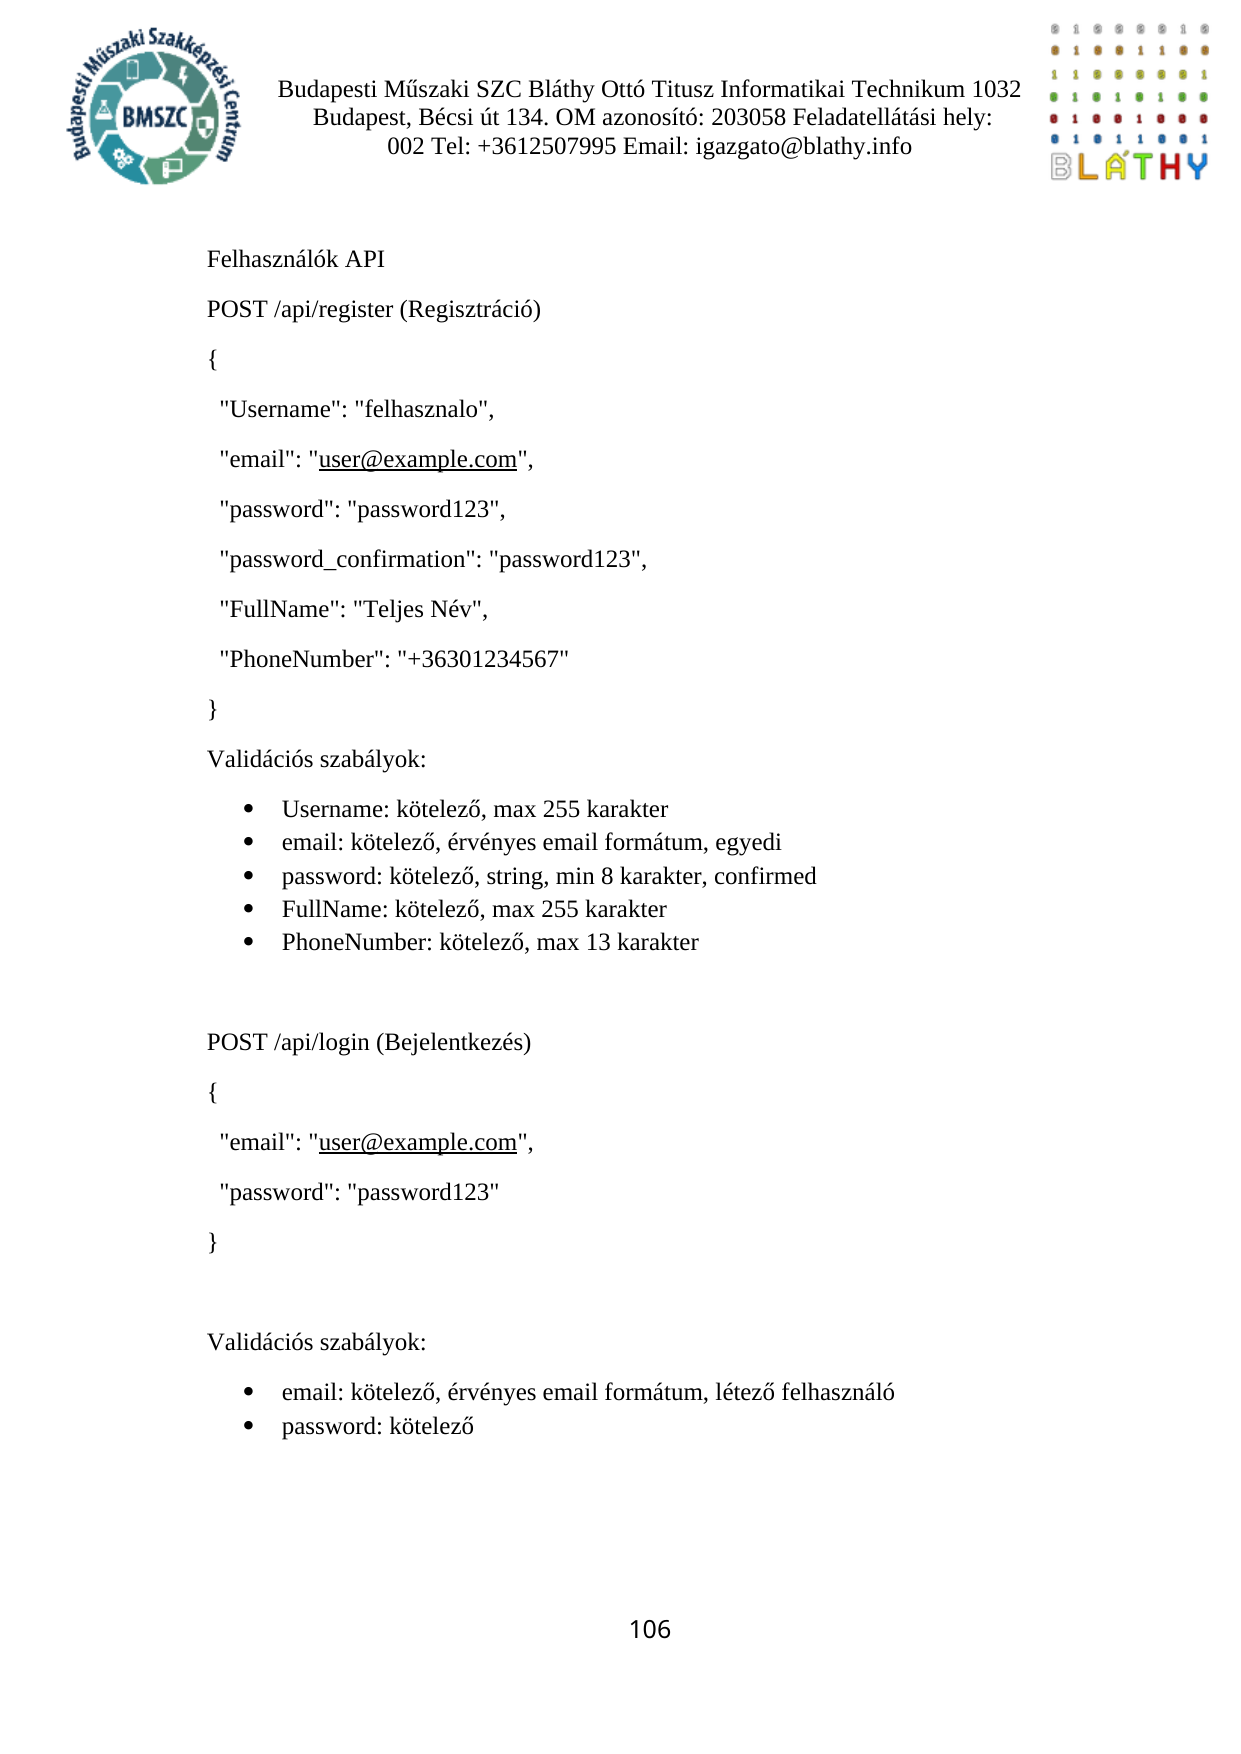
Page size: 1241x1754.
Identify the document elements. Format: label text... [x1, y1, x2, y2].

list PhoneNumber: kötelező, max 13 karakter [244, 927, 1093, 956]
list email: kötelező, érvényes email formátum, egyedi [244, 827, 1093, 856]
text Validációs szabályok: [207, 744, 1093, 773]
text "password_confirmation": "password123", [207, 544, 1093, 573]
text "FullName": "Teljes Név", [207, 594, 1093, 623]
text } [207, 1227, 1093, 1256]
text "email": "user@example.com", [207, 444, 1093, 473]
picture [36, 7, 279, 210]
list Username: kötelező, max 255 karakter [244, 794, 1093, 823]
text "password": "password123", [207, 494, 1093, 523]
list password: kötelező [244, 1411, 1093, 1439]
picture [1045, 20, 1219, 187]
list password: kötelező, string, min 8 karakter, confirmed [244, 861, 1093, 889]
text { [207, 344, 1093, 373]
text { [207, 1077, 1093, 1106]
list email: kötelező, érvényes email formátum, létező felhasználó [244, 1377, 1093, 1406]
text "password": "password123" [207, 1177, 1093, 1206]
text Felhasználók API [207, 244, 1093, 273]
text Validációs szabályok: [207, 1327, 1093, 1356]
text "email": "user@example.com", [207, 1127, 1093, 1156]
text } [207, 694, 1093, 723]
text POST /api/register (Regisztráció) [207, 294, 1093, 323]
text "Username": "felhasznalo", [207, 394, 1093, 423]
text "PhoneNumber": "+36301234567" [207, 644, 1093, 673]
text POST /api/login (Bejelentkezés) [207, 1027, 1093, 1056]
list FullName: kötelező, max 255 karakter [244, 894, 1093, 923]
